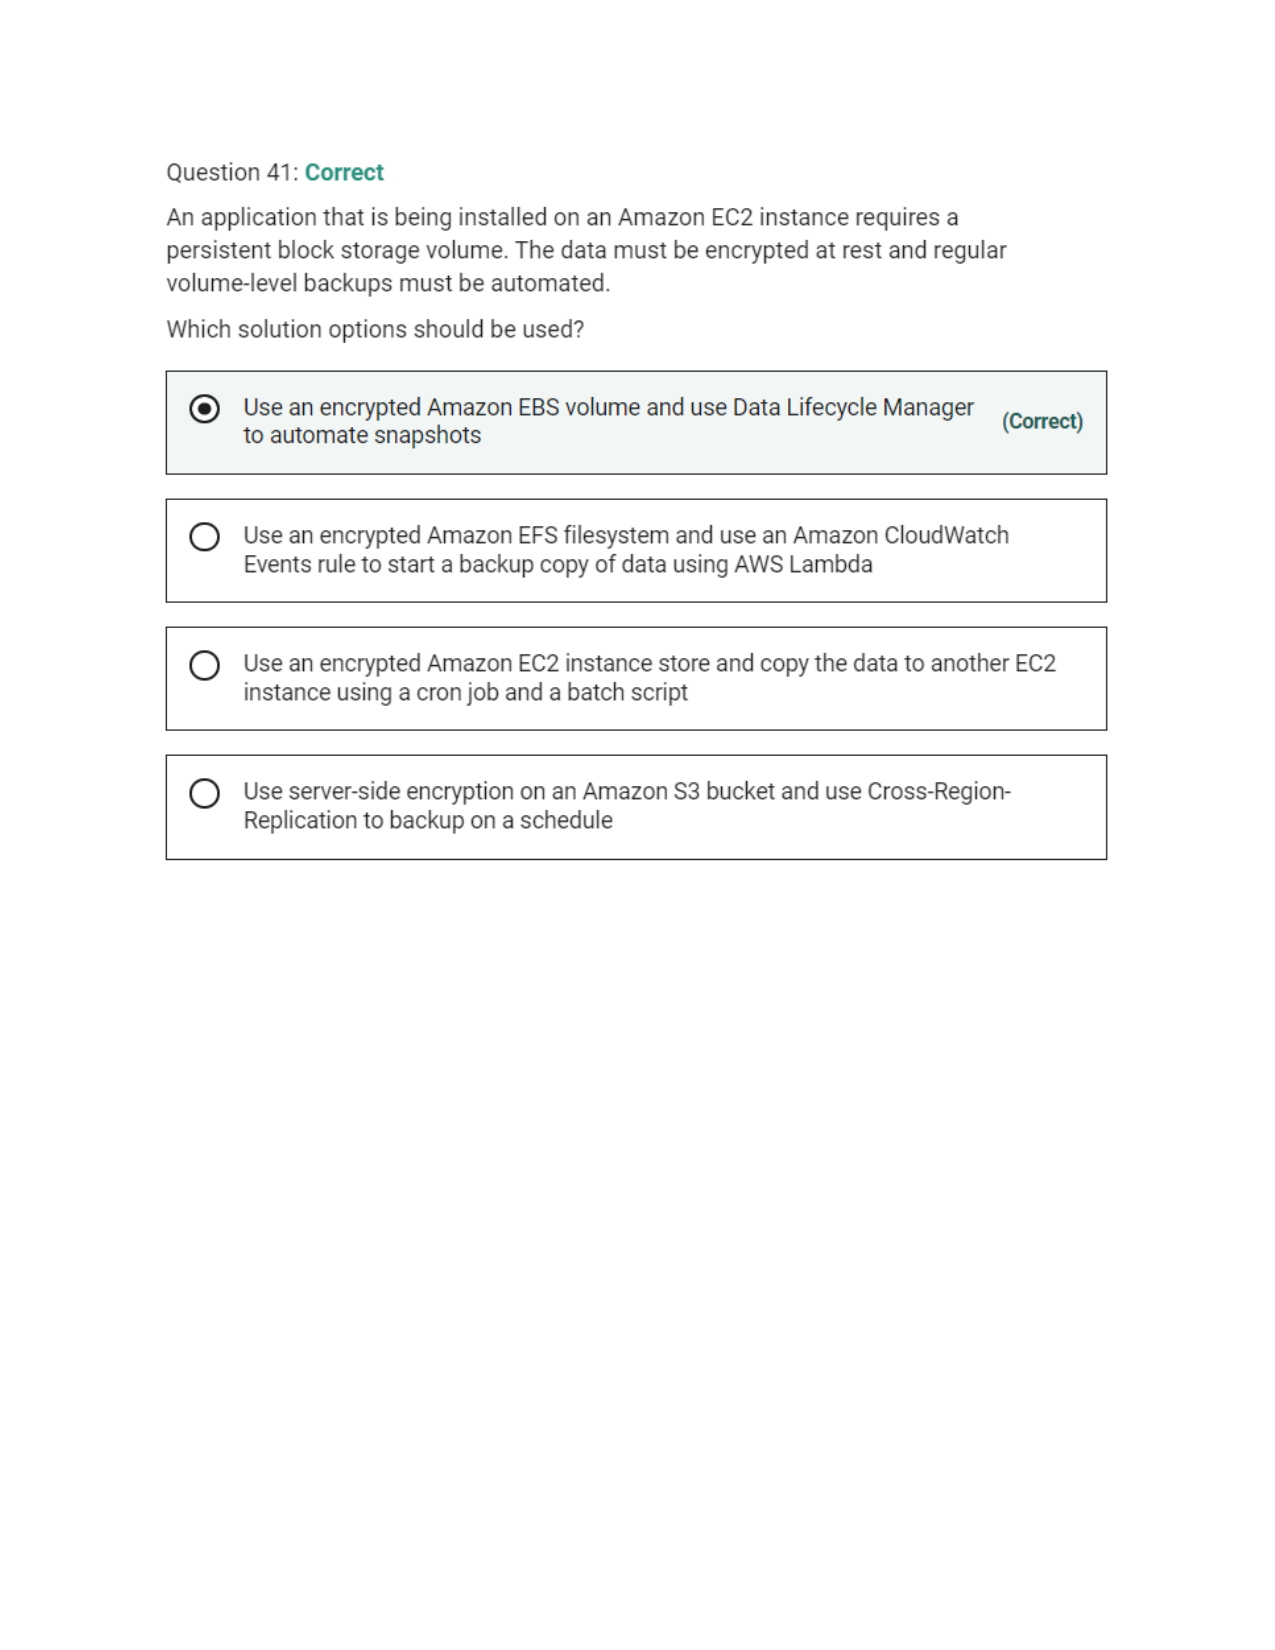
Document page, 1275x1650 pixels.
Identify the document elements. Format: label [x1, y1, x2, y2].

picture [150, 150, 1125, 884]
